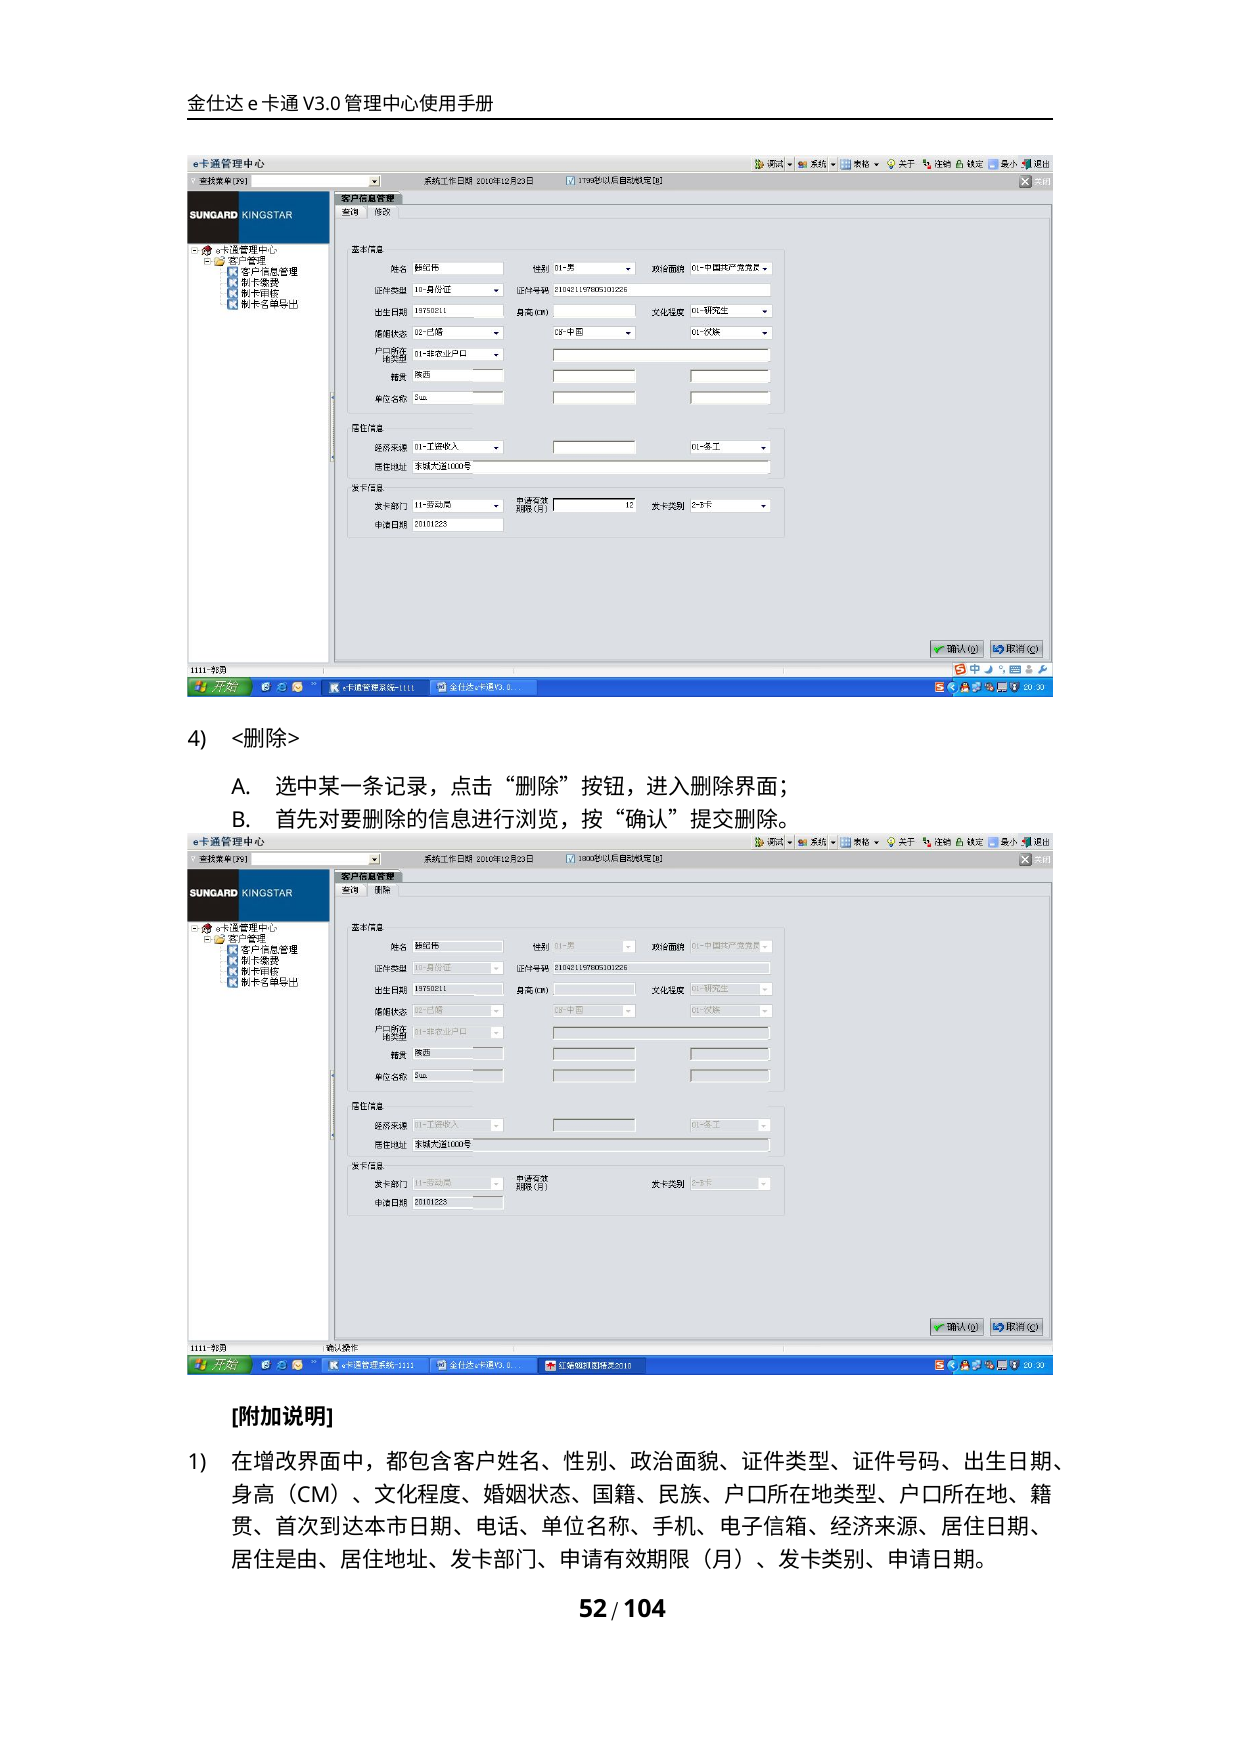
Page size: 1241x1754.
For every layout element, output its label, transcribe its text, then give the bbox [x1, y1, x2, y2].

text [附加说明] [187, 1399, 1053, 1431]
list 选中某一条记录，点击“删除”按钮，进入删除界面； [231, 769, 1053, 801]
list 在增改界面中，都包含客户姓名、性别、政治面貌、证件类型、证件号码、出生日期、身高（CM）、文化程度、婚姻状态、国籍、民族、户口所在地类型、户口所在地、籍贯、首次到达本市日期、电话、单位名称、手机、电子信箱、经济来源、居住日期、居住是由、居住地址、发卡部门、申请有效期限（月）、发卡类别、申请日期。 [187, 1444, 1053, 1574]
list 首先对要删除的信息进行浏览，按“确认”提交删除。 [231, 801, 1053, 833]
picture [187, 155, 1053, 697]
list <删除> [187, 721, 1053, 753]
picture [187, 833, 1053, 1375]
